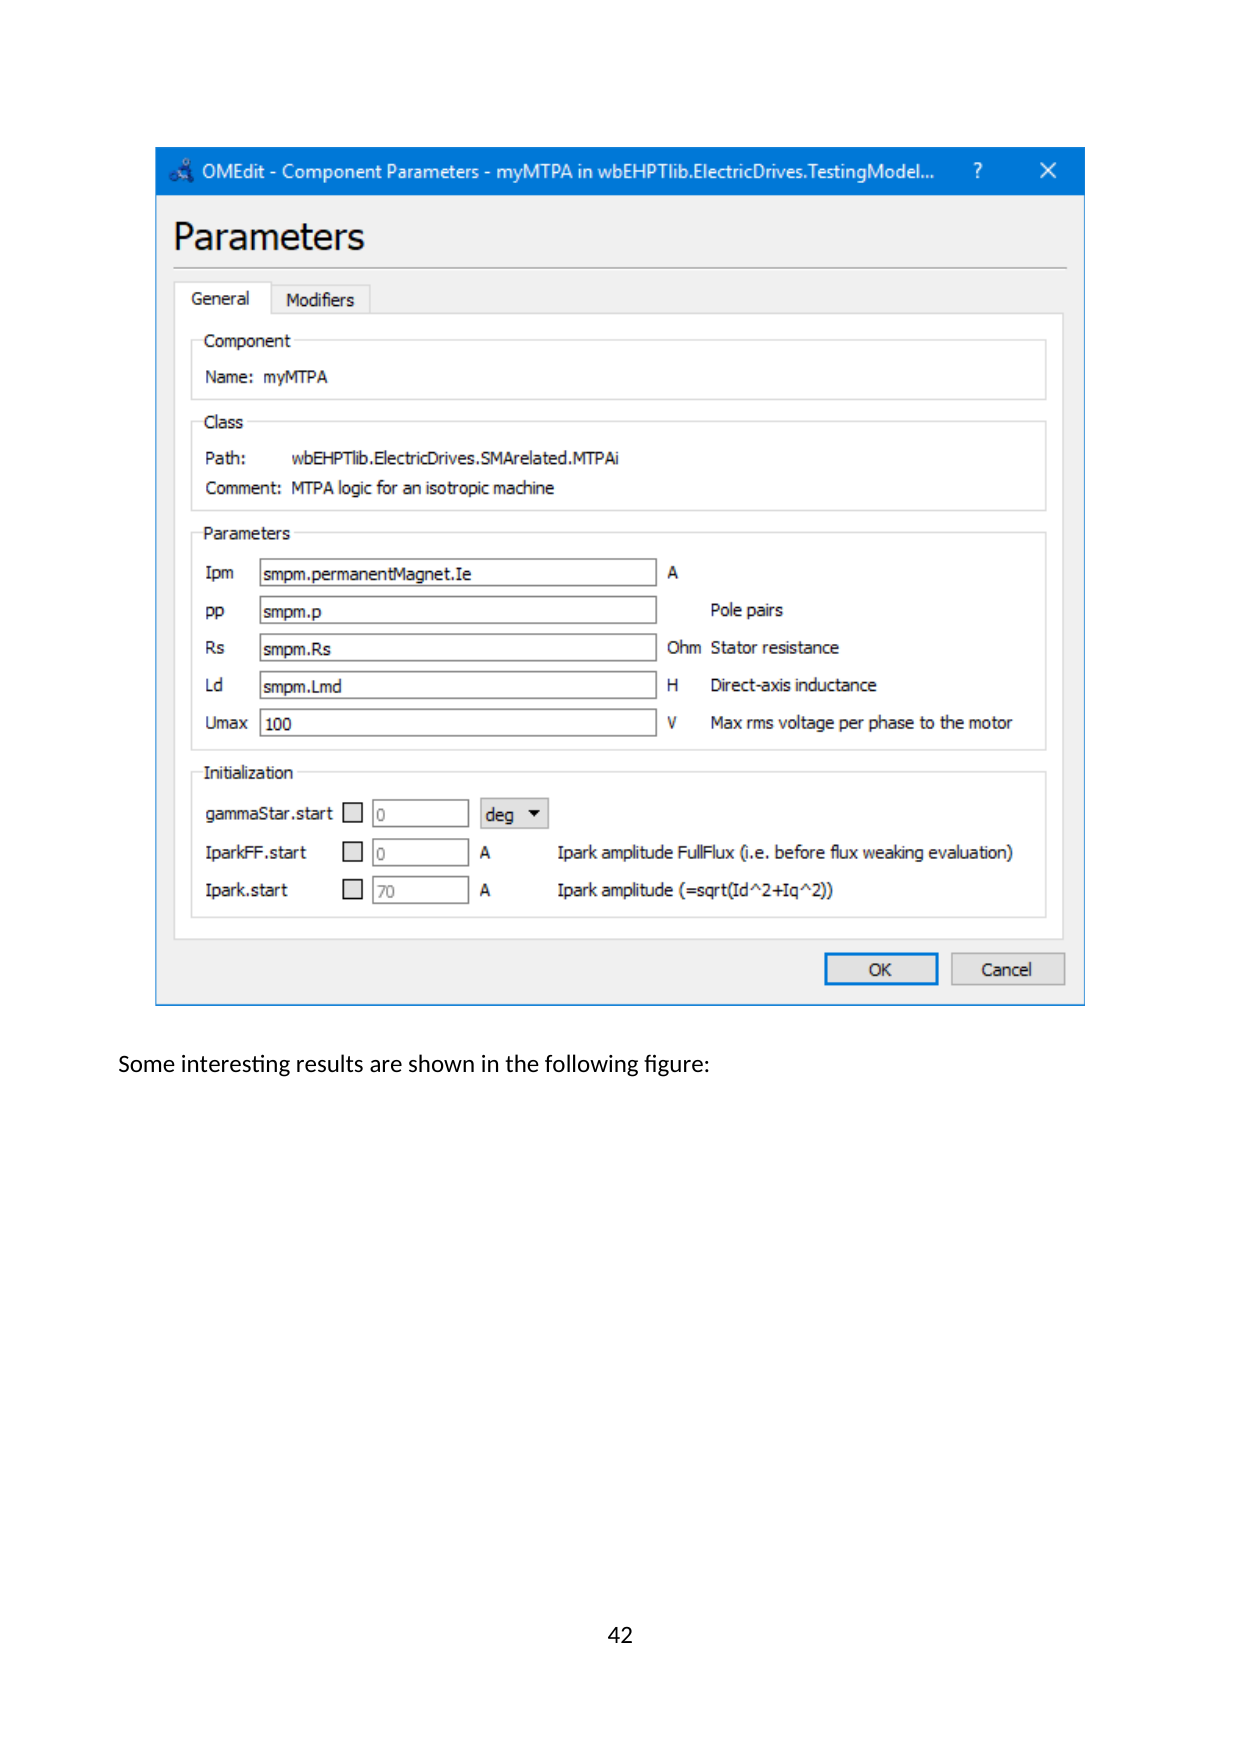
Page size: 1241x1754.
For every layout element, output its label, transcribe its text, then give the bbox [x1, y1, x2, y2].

picture [155, 147, 1085, 1006]
text Some interesting results are shown in the following figure: [118, 1048, 1122, 1079]
